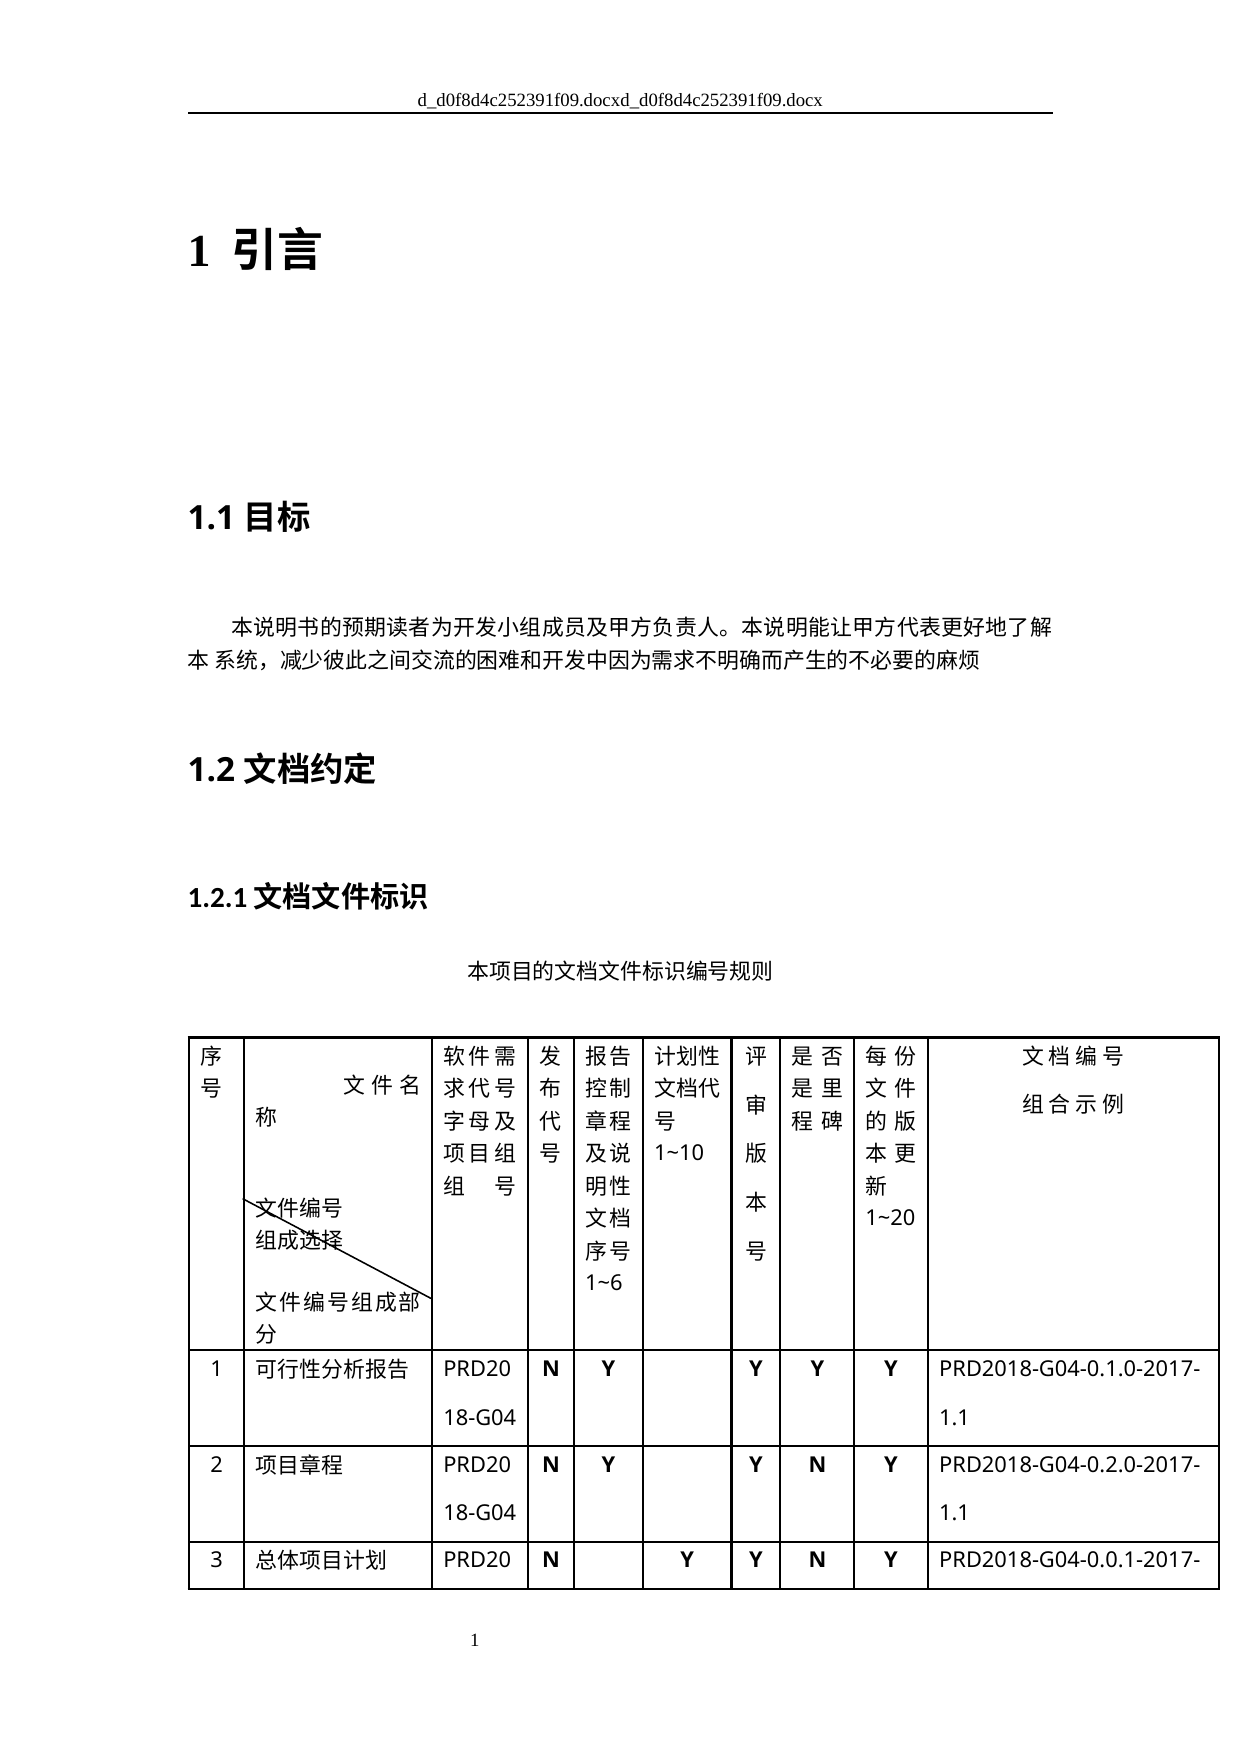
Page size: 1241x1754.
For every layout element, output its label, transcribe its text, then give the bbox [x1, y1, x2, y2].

table_cell 2 [190, 1447, 243, 1541]
table_header 计划性文档代号1~10 [644, 1039, 730, 1349]
table_cell [644, 1351, 730, 1445]
table_cell N [529, 1447, 573, 1541]
table_cell Y [733, 1447, 779, 1541]
table_cell PRD2018-G04-0.2.0-2017-1.1 [929, 1447, 1218, 1541]
table_cell N [529, 1543, 573, 1588]
table_cell Y [575, 1447, 642, 1541]
table_header 每份文件的版本更新1~20 [855, 1039, 927, 1349]
subtitle 1.2.1文档文件标识 [187, 862, 1053, 927]
table_cell Y [855, 1351, 927, 1445]
table_cell 可行性分析报告 [245, 1351, 431, 1445]
table_header 序号 [190, 1039, 243, 1349]
table_cell Y [781, 1351, 853, 1445]
table_cell Y [855, 1543, 927, 1588]
table_cell [575, 1543, 642, 1588]
table_header 文件名称 文件编号 组成选择 文件编号组成部分 [245, 1202, 431, 1349]
table_cell PRD2018-G04 [433, 1447, 527, 1541]
table_cell 项目章程 [245, 1447, 431, 1541]
table_cell PRD2018-G04-0.1.0-2017-1.1 [929, 1351, 1218, 1445]
text 本项目的文档文件标识编号规则 [187, 954, 1053, 986]
table_header 报告控制章程及说明性文档序号1~6 [575, 1039, 642, 1349]
table_cell Y [733, 1351, 779, 1445]
table_cell Y [644, 1543, 730, 1588]
table_cell 总体项目计划 [245, 1543, 431, 1588]
table_cell 3 [190, 1543, 243, 1588]
table_header 评审版本号 [733, 1039, 779, 1349]
table_cell Y [733, 1543, 779, 1588]
table_header 文 档 编 号 组 合 示 例 [929, 1039, 1218, 1349]
table_cell N [781, 1543, 853, 1588]
table_cell Y [855, 1447, 927, 1541]
subtitle 引言 [187, 197, 1053, 295]
table_cell Y [575, 1351, 642, 1445]
table_cell PRD2018-G04 [433, 1543, 527, 1588]
subtitle 1.2 文档约定 [187, 734, 1053, 799]
table_cell PRD2018-G04 [433, 1351, 527, 1445]
table_cell N [529, 1351, 573, 1445]
table_header 是否是里程碑 [781, 1039, 853, 1349]
table_header 发布 代号 [529, 1039, 573, 1349]
table_cell [644, 1447, 730, 1541]
table_header 文件名称 文件编号 组成选择 文件编号组成部分 [245, 1039, 431, 1297]
text 本说明书的预期读者为开发小组成员及甲方负责人。本说明能让甲方代表更好地了解本 系统，减少彼此之间交流的困难和开发中因为需求不明确而产生的不必要的麻烦 [187, 610, 1053, 675]
table_cell N [781, 1447, 853, 1541]
table_header 软件需求代号字母及项目组组号 [433, 1039, 527, 1349]
subtitle 1.1 目标 [187, 482, 1053, 547]
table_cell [929, 1543, 1218, 1588]
table_cell 1 [190, 1351, 243, 1445]
